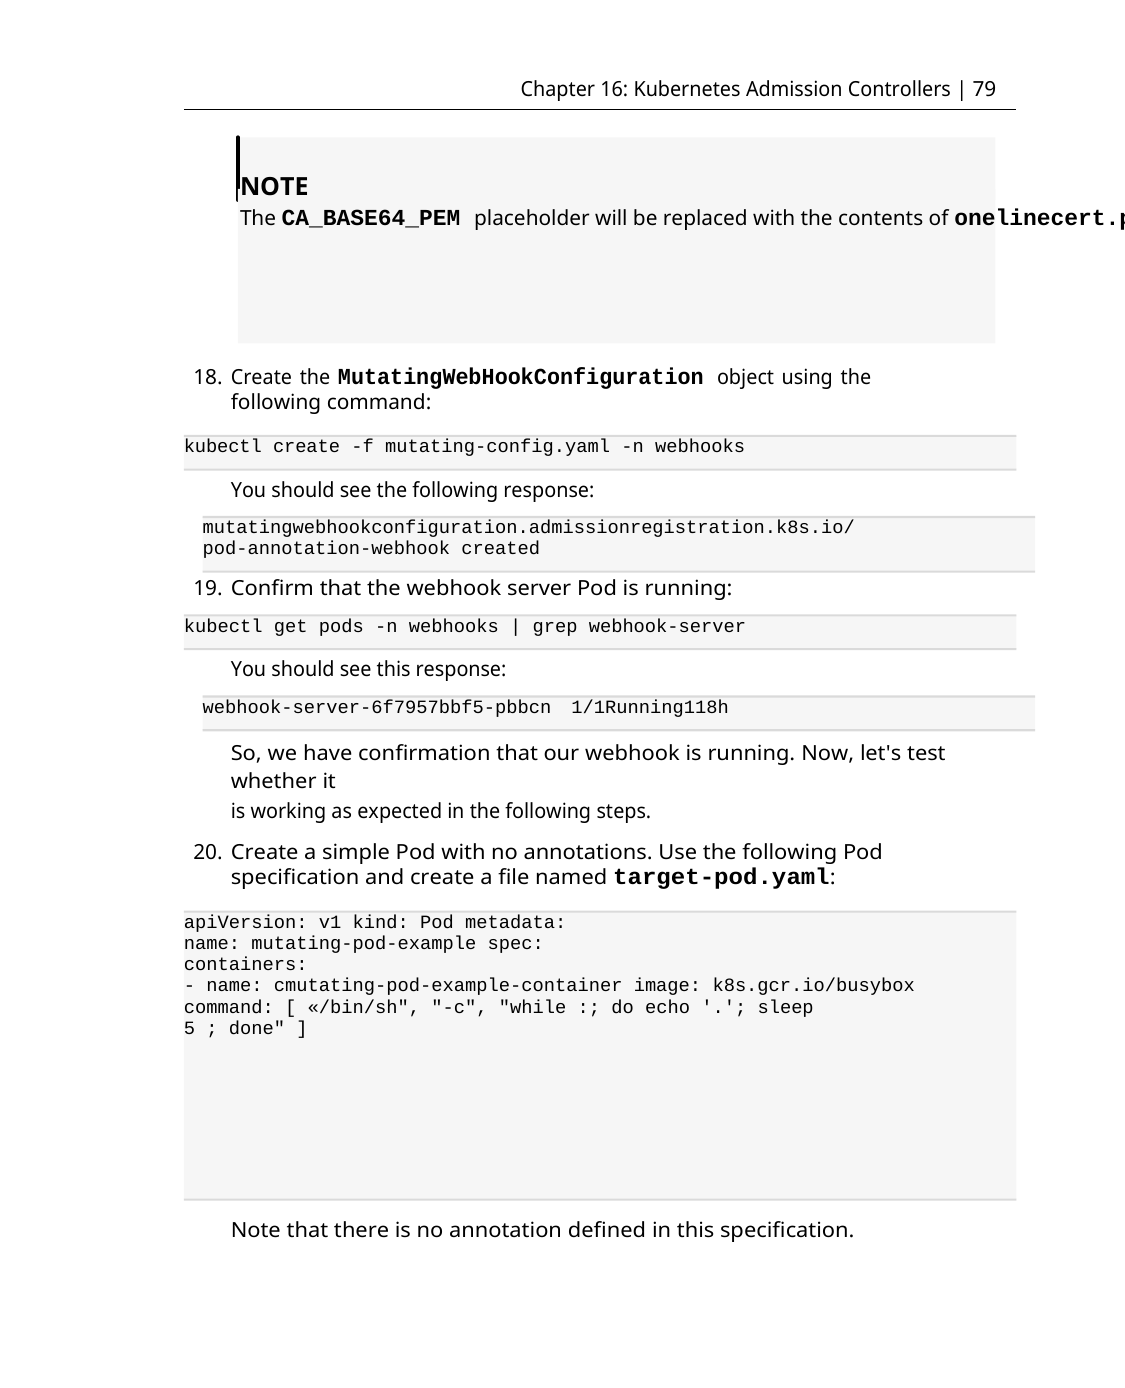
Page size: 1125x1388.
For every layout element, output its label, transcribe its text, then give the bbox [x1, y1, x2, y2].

text Note that there is no annotation defined in this specification. [231, 906, 1029, 1243]
list Create a simple Pod with no annotations. Use the following Pod specification and create a file named target-pod.yaml: [193, 839, 974, 891]
list Create the MutatingWebHookConfiguration object using the following command: [193, 363, 882, 415]
text You should see the following response: [231, 419, 1029, 503]
text So, we have confirmation that our webhook is running. Now, let's test whether it [231, 738, 1029, 794]
list Confirm that the webhook server Pod is running: [193, 573, 1029, 602]
text You should see this response: [231, 606, 1029, 683]
text is working as expected in the following steps. [231, 796, 1029, 825]
